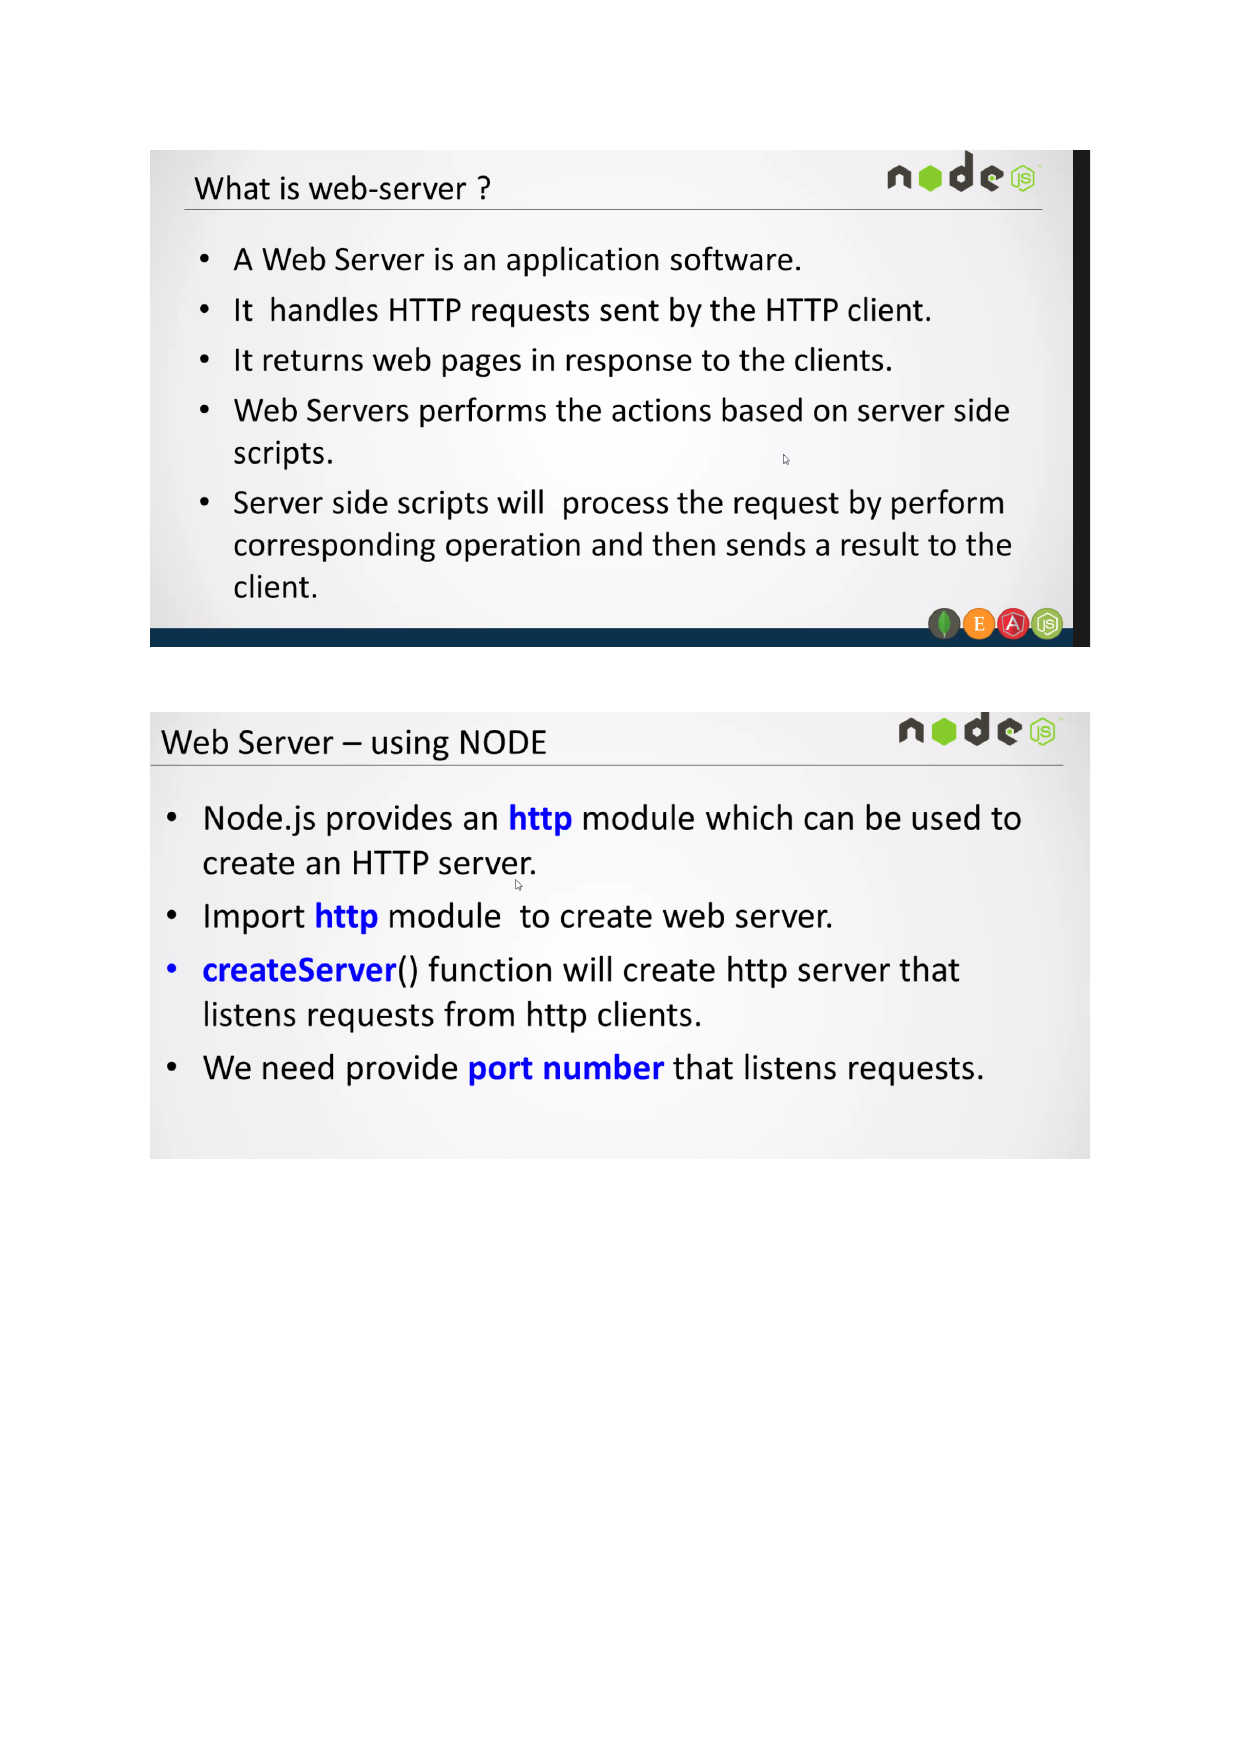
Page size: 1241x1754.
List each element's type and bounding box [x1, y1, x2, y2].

picture [150, 712, 1091, 1159]
picture [150, 150, 1091, 647]
